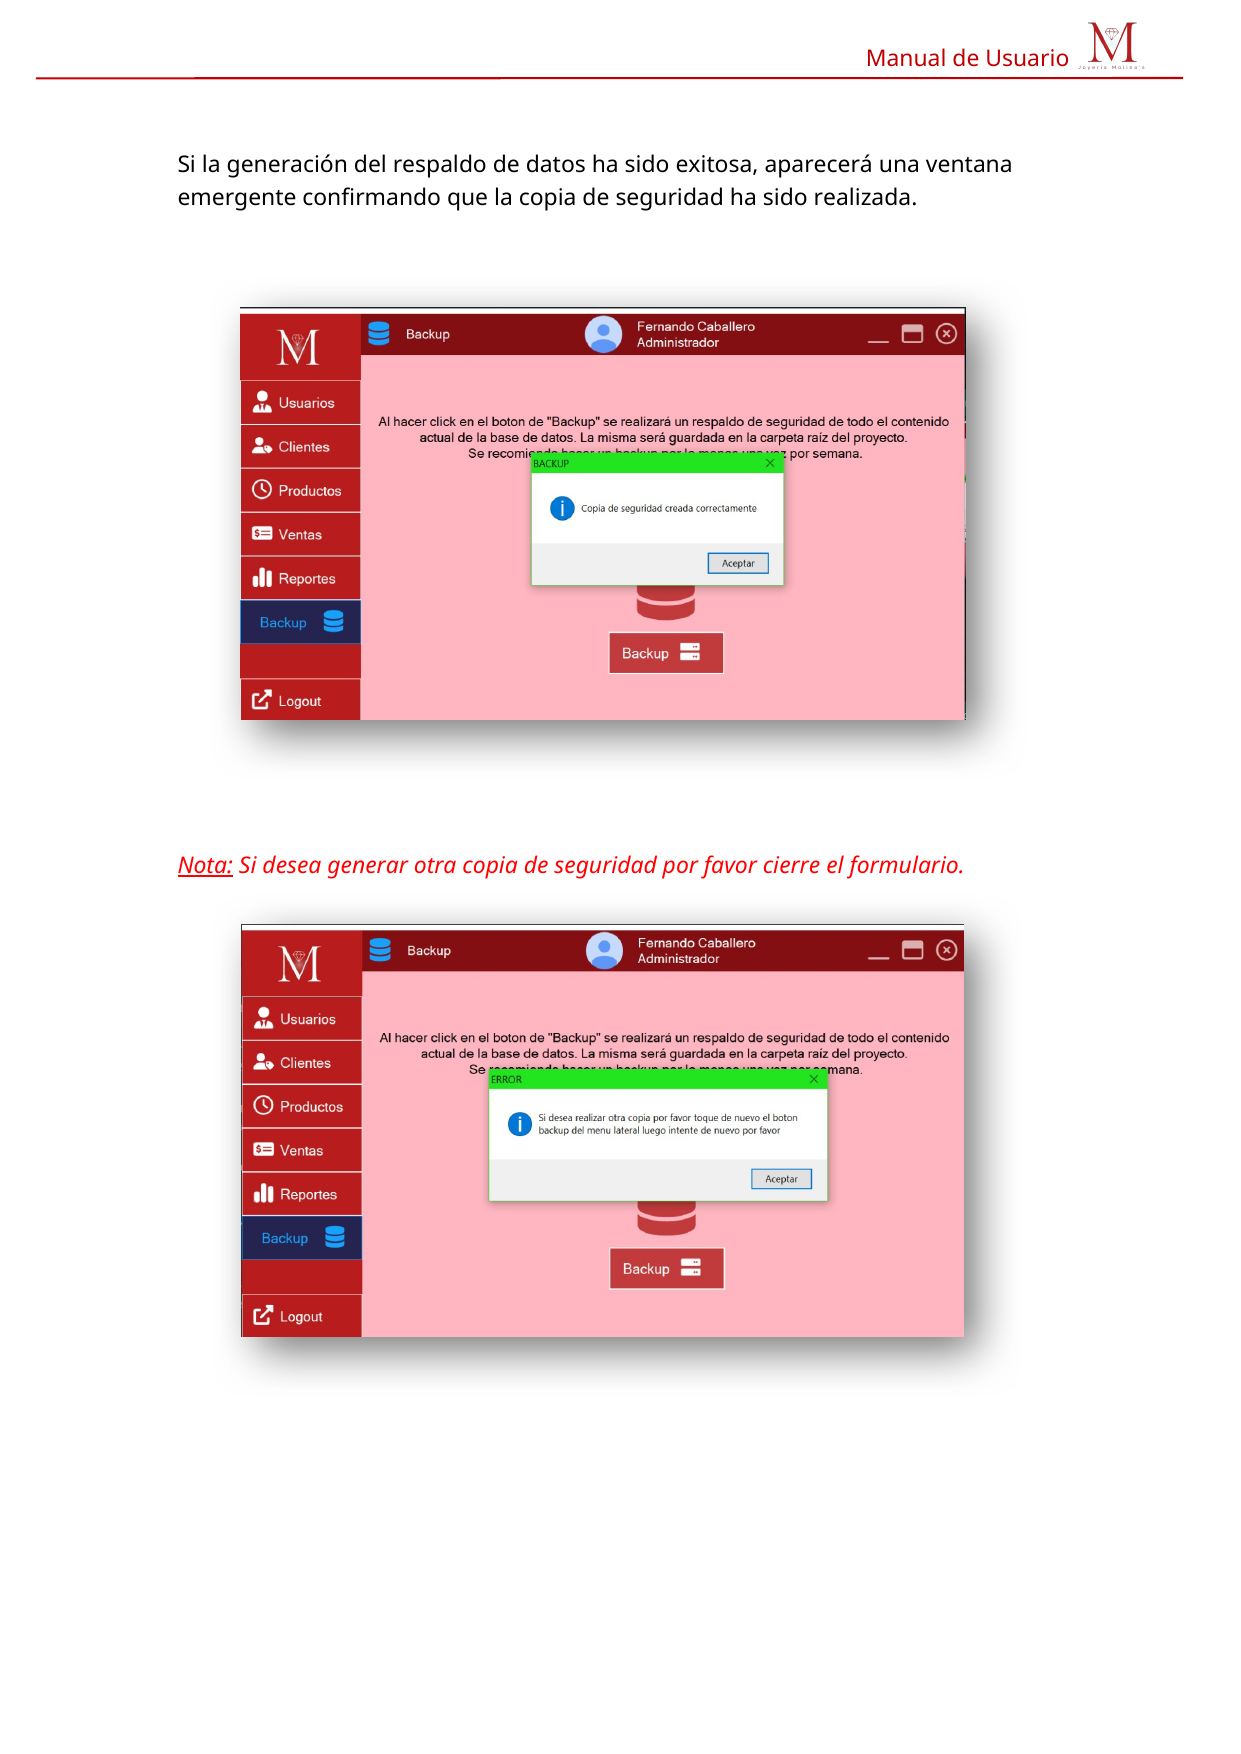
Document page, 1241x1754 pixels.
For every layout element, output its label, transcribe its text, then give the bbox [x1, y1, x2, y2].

picture [241, 924, 964, 1337]
picture [1075, 19, 1147, 72]
text Si la generación del respaldo de datos ha sido exitosa, aparecerá una ventana emergente confirmando que la copia de seguridad ha sido realizada. [177, 148, 1063, 213]
picture [240, 307, 966, 720]
text Nota: Si desea generar otra copia de seguridad por favor cierre el formulario. [177, 849, 1063, 880]
